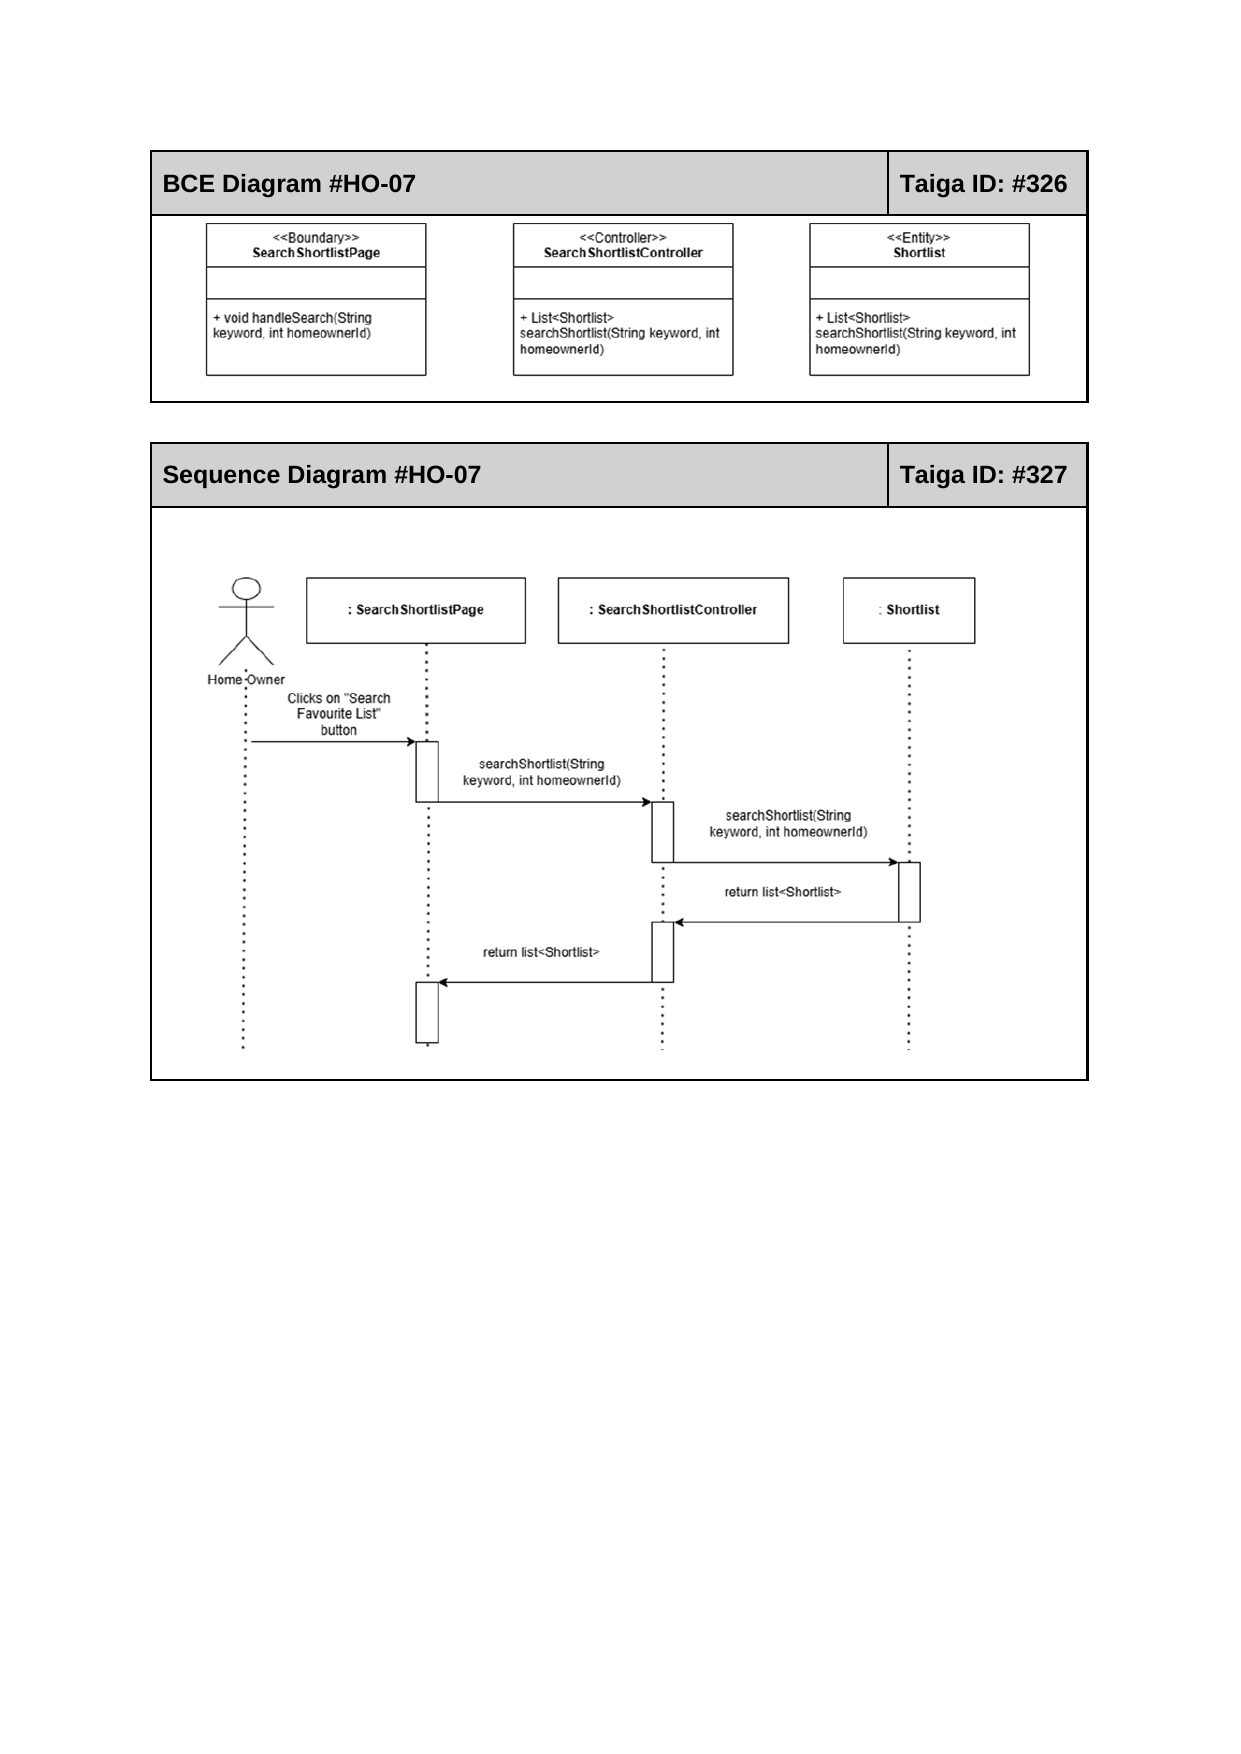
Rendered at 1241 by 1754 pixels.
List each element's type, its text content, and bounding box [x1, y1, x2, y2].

picture [162, 216, 1074, 392]
table_cell [152, 508, 1086, 1078]
table_header Sequence Diagram #HO-07 [152, 444, 887, 506]
picture [163, 565, 1075, 1050]
table_header Taiga ID: #326 [889, 152, 1086, 214]
table_header BCE Diagram #HO-07 [152, 152, 887, 214]
table_cell [152, 216, 1086, 401]
table_header Taiga ID: #327 [889, 444, 1086, 506]
